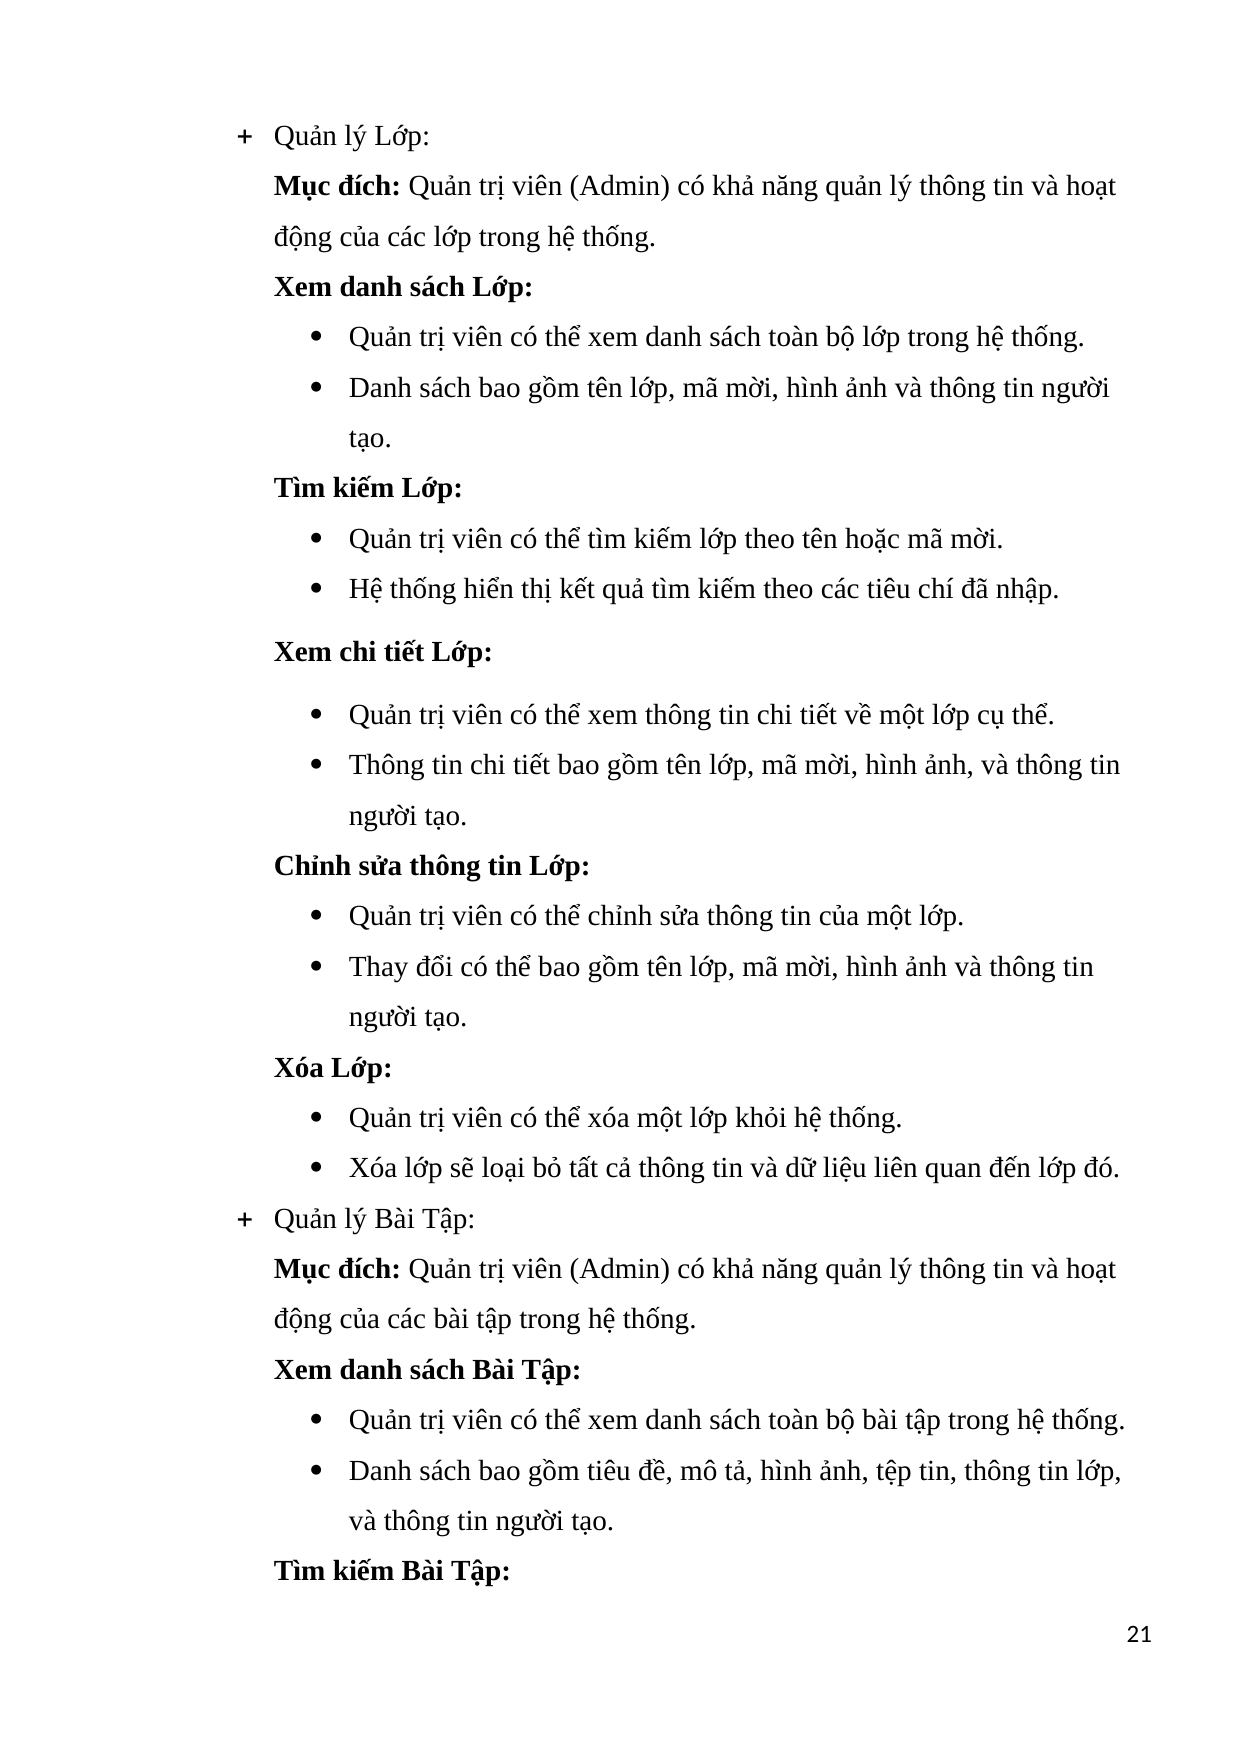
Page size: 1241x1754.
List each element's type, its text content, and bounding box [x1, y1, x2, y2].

list Quản lý Bài Tập: [236, 1201, 1152, 1234]
text Xem chi tiết Lớp: [273, 634, 1152, 668]
list Mục đích: Quản trị viên (Admin) có khả năng quản lý thông tin và hoạt động của các lớp trong hệ thống. [274, 168, 1152, 252]
list Quản lý Lớp: [236, 118, 1152, 152]
list Danh sách bao gồm tên lớp, mã mời, hình ảnh và thông tin người tạo. [311, 370, 1152, 454]
list Xóa Lớp: [273, 1050, 1152, 1083]
list Hệ thống hiển thị kết quả tìm kiếm theo các tiêu chí đã nhập. [311, 571, 1152, 605]
list Xem danh sách Bài Tập: [274, 1352, 1152, 1385]
list Mục đích: Quản trị viên (Admin) có khả năng quản lý thông tin và hoạt động của các bài tập trong hệ thống. [274, 1251, 1152, 1335]
list Quản trị viên có thể xem danh sách toàn bộ bài tập trong hệ thống. [311, 1402, 1152, 1436]
list Tìm kiếm Lớp: [273, 471, 1152, 504]
list Quản trị viên có thể xem danh sách toàn bộ lớp trong hệ thống. [311, 319, 1152, 353]
list Xóa lớp sẽ loại bỏ tất cả thông tin và dữ liệu liên quan đến lớp đó. [311, 1150, 1152, 1184]
list Quản trị viên có thể xóa một lớp khỏi hệ thống. [311, 1100, 1152, 1134]
list Tìm kiếm Bài Tập: [273, 1553, 1152, 1587]
list Xem danh sách Lớp: [274, 269, 1152, 303]
list Quản trị viên có thể xem thông tin chi tiết về một lớp cụ thể. [311, 697, 1152, 731]
list Thay đổi có thể bao gồm tên lớp, mã mời, hình ảnh và thông tin người tạo. [311, 949, 1152, 1033]
list Quản trị viên có thể tìm kiếm lớp theo tên hoặc mã mời. [311, 521, 1152, 554]
list Thông tin chi tiết bao gồm tên lớp, mã mời, hình ảnh, và thông tin người tạo. [311, 747, 1152, 831]
list Danh sách bao gồm tiêu đề, mô tả, hình ảnh, tệp tin, thông tin lớp, và thông tin người tạo. [311, 1453, 1152, 1537]
list Chỉnh sửa thông tin Lớp: [273, 848, 1152, 882]
list Quản trị viên có thể chỉnh sửa thông tin của một lớp. [311, 898, 1152, 932]
